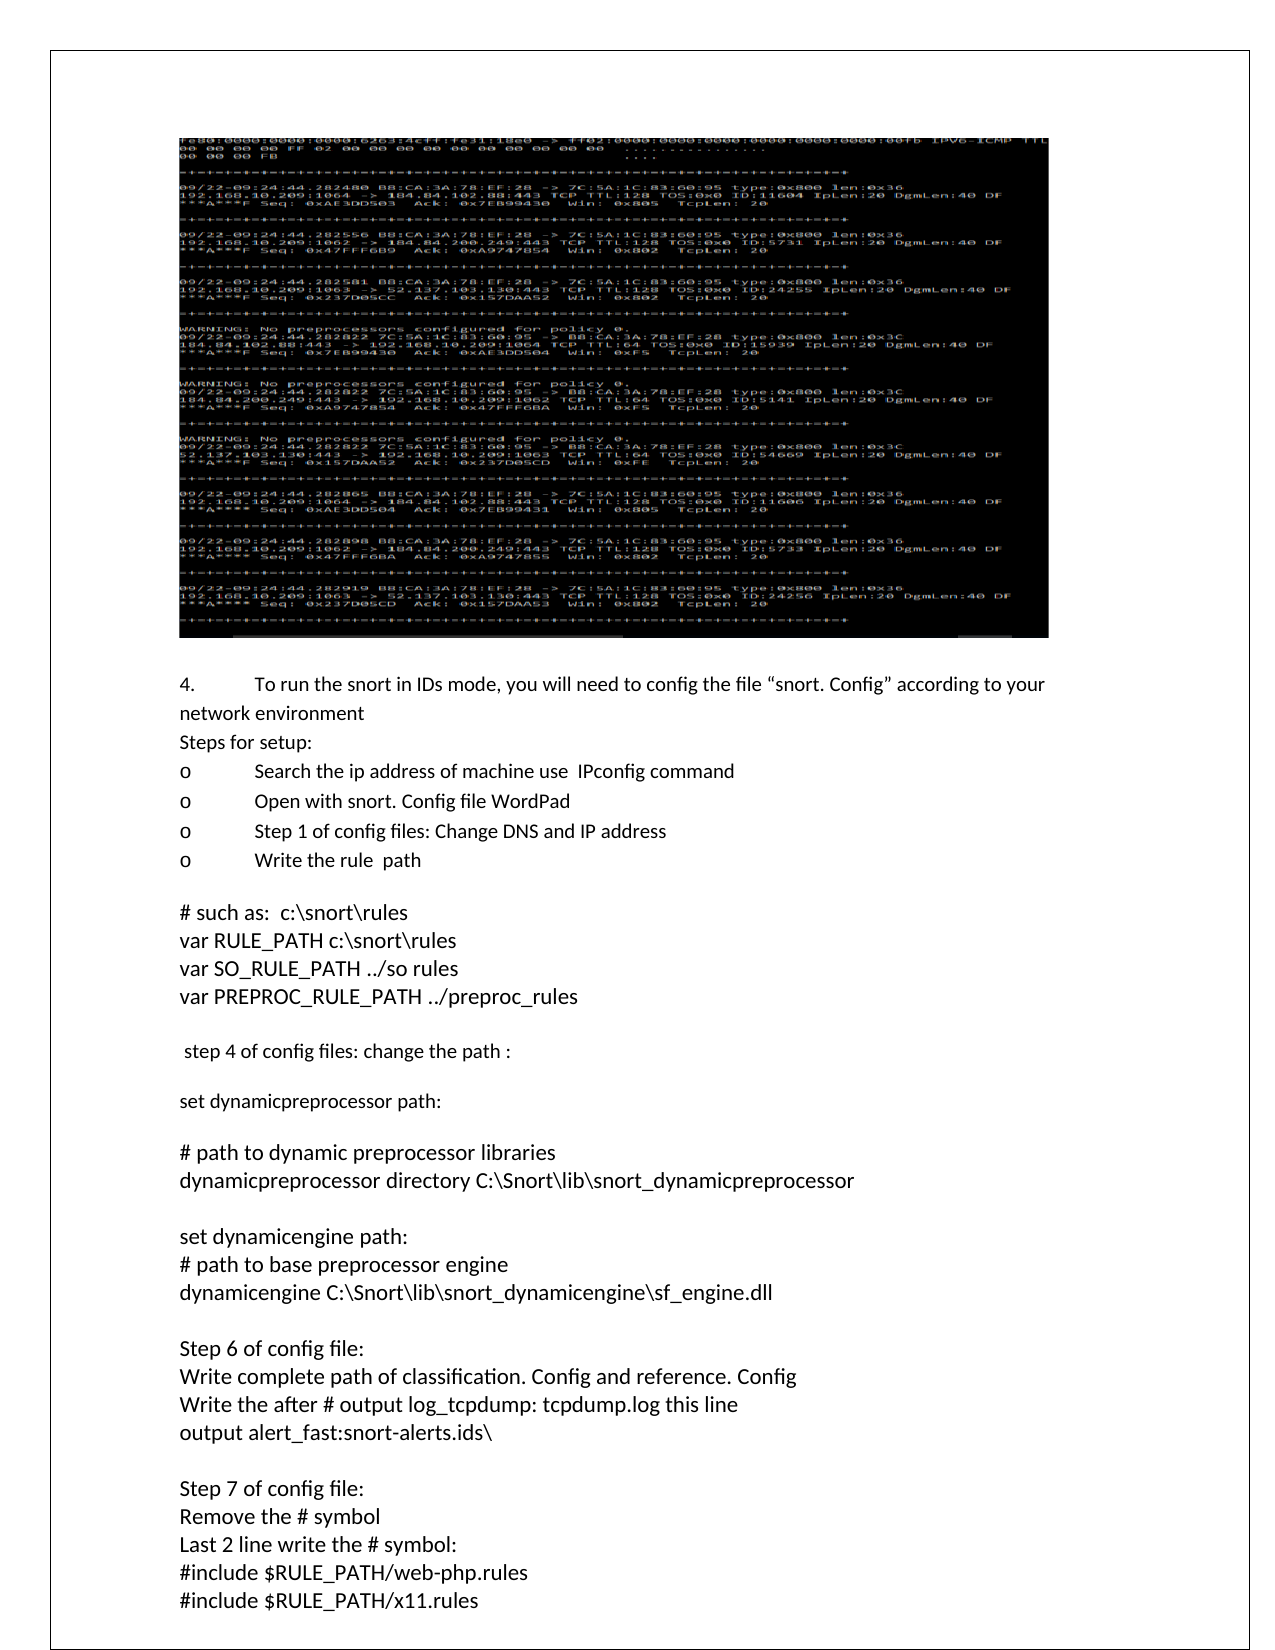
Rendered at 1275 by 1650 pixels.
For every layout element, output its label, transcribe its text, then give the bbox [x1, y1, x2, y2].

text Step 7 of config file: [179, 1474, 1249, 1502]
text # path to base preprocessor engine [179, 1250, 1249, 1278]
text var RULE_PATH c:\snort\rules var SO_RULE_PATH ../so rules [179, 926, 459, 982]
text Last 2 line write the # symbol: #include $RULE_PATH/web-php.rules #include $RULE_PATH/x11.rules [179, 1530, 531, 1614]
picture [179, 138, 1049, 638]
text # path to dynamic preprocessor libraries [179, 1138, 1249, 1166]
list Search the ip address of machine use IPconfig command [179, 759, 1249, 785]
list Write the rule path [179, 848, 1249, 874]
text set dynamicpreprocessor path: [179, 1088, 1249, 1114]
text # such as: c:\snort\rules [179, 898, 1249, 926]
text var PREPROC_RULE_PATH ../preproc_rules [179, 982, 1249, 1010]
list Step 1 of config files: Change DNS and IP address [179, 818, 1249, 844]
list To run the snort in IDs mode, you will need to config the file “snort. Config” according to your network environment [179, 671, 1121, 726]
text dynamicengine C:\Snort\lib\snort_dynamicengine\sf_engine.dll [179, 1278, 1249, 1306]
text Write complete path of classification. Config and reference. Config Write the after # output log_tcpdump: tcpdump.log this line output alert_fast:snort-alerts.ids\ [179, 1362, 800, 1446]
list Open with snort. Config file WordPad [179, 788, 1249, 815]
text Remove the # symbol [179, 1502, 1249, 1530]
text Steps for setup: [179, 729, 1249, 755]
text Step 6 of config file: [179, 1334, 1249, 1362]
text step 4 of config files: change the path : [184, 1038, 1249, 1064]
text dynamicpreprocessor directory C:\Snort\lib\snort_dynamicpreprocessor [179, 1166, 1249, 1194]
text set dynamicengine path: [179, 1222, 1249, 1250]
